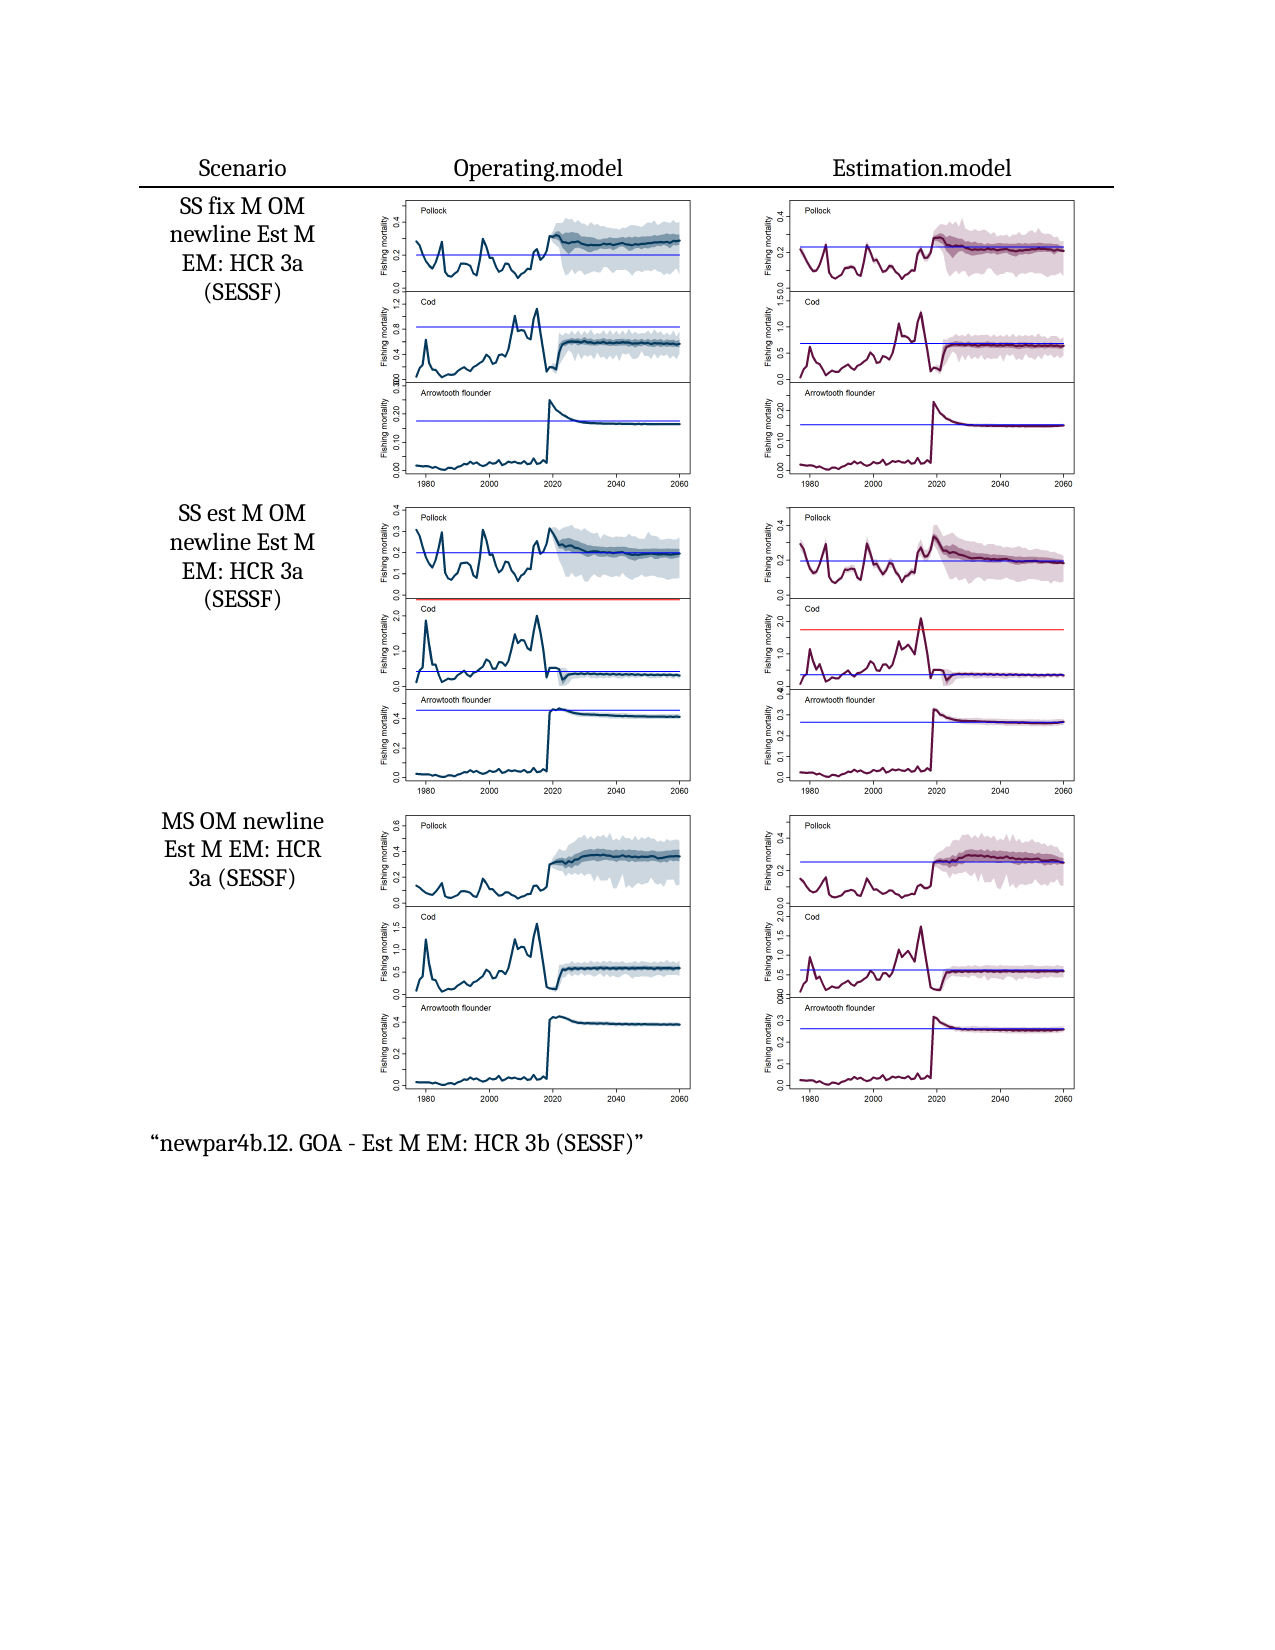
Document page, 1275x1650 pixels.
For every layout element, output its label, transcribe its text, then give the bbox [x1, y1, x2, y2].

picture [376, 191, 700, 492]
table_header Scenario [139, 150, 346, 186]
table_header Estimation.model [730, 150, 1114, 186]
table_header Operating.model [346, 150, 730, 186]
table_cell [346, 495, 730, 803]
picture [760, 806, 1084, 1107]
picture [376, 499, 700, 799]
table_cell SS est M OM newline Est M EM: HCR 3a (SESSF) [139, 495, 346, 803]
table_cell [346, 188, 730, 495]
text “newpar4b.12. GOA - Est M EM: HCR 3b (SESSF)” [150, 1129, 1125, 1158]
picture [760, 499, 1084, 799]
picture [760, 191, 1084, 492]
table_cell SS fix M OM newline Est M EM: HCR 3a (SESSF) [139, 188, 346, 495]
table_cell MS OM newline Est M EM: HCR 3a (SESSF) [139, 803, 346, 1110]
table_cell [730, 495, 1114, 803]
picture [376, 806, 700, 1107]
table_cell [730, 803, 1114, 1110]
table_cell [730, 188, 1114, 495]
table_cell [346, 803, 730, 1110]
